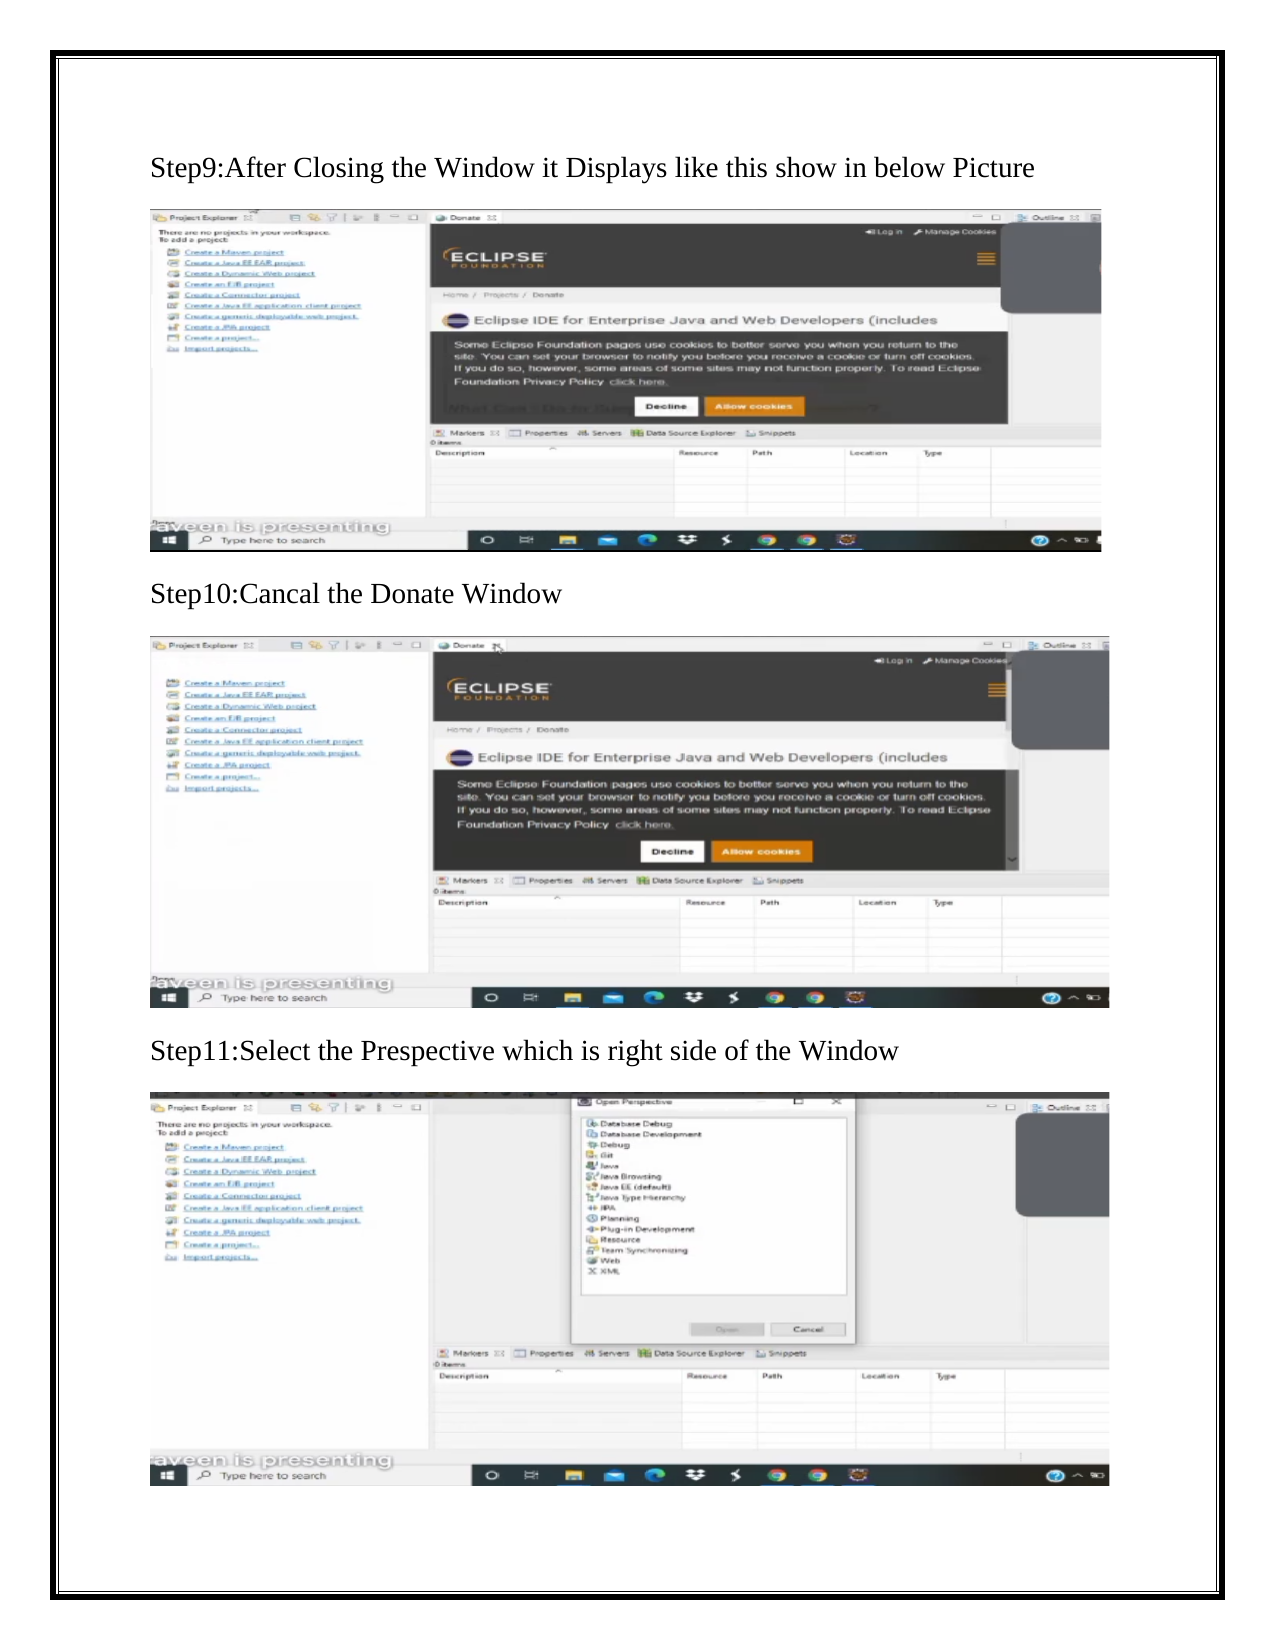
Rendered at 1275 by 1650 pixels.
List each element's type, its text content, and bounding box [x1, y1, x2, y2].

picture [150, 1092, 1110, 1486]
text Step9:After Closing the Window it Displays like this show in below Picture [150, 150, 1125, 183]
picture [150, 636, 1110, 1008]
picture [150, 209, 1102, 552]
text Step10:Cancal the Donate Window [150, 577, 1125, 610]
text Step11:Select the Prespective which is right side of the Window [150, 1033, 1125, 1066]
